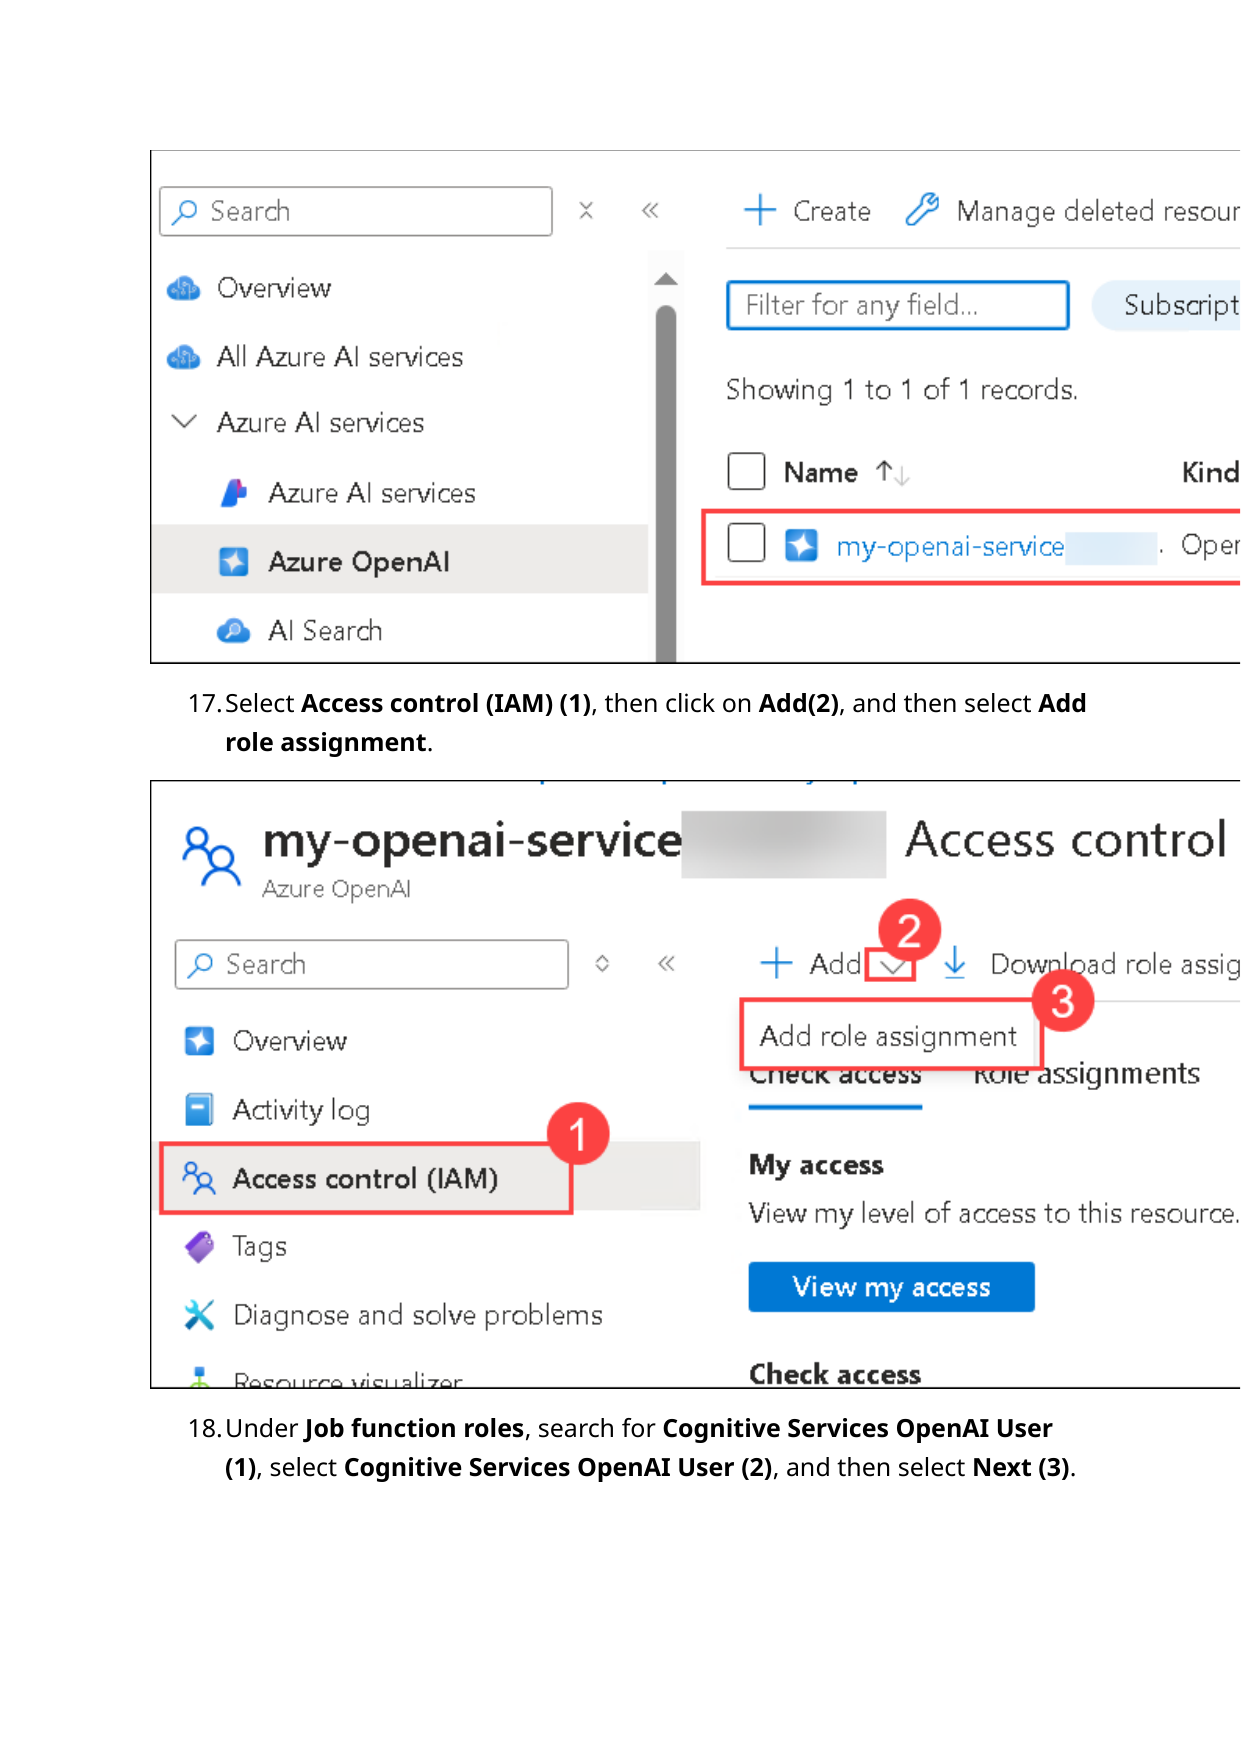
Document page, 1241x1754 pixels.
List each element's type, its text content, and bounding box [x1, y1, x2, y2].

list Under Job function roles, search for Cognitive Services OpenAI User (1), select Cognitive Services OpenAI User (2), and then select Next (3). [187, 1410, 1090, 1484]
list Select Access control (IAM) (1), then click on Add(2), and then select Add role assignment. [187, 685, 1090, 758]
picture [150, 150, 1241, 664]
picture [150, 780, 1241, 1389]
